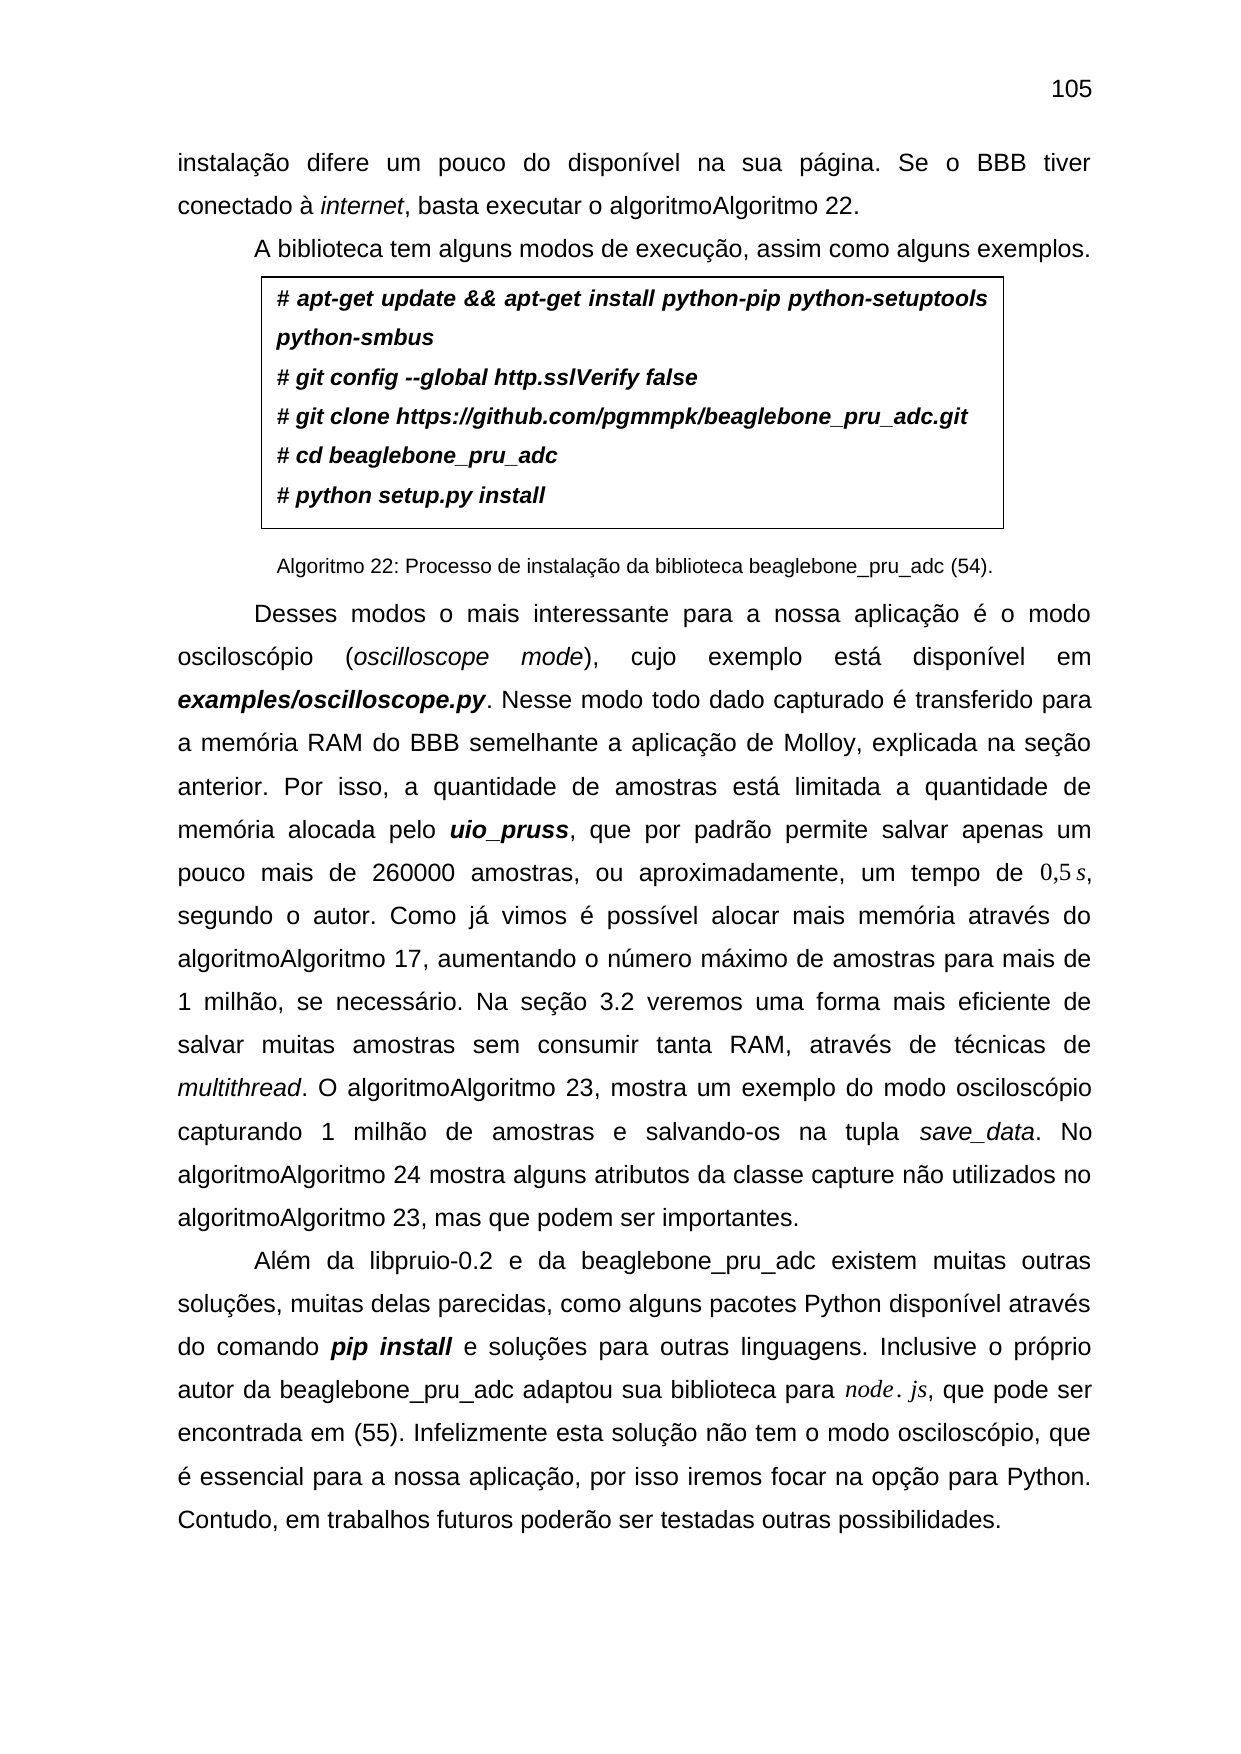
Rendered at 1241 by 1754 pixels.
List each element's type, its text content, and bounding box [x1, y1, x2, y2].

text Além da libpruio-0.2 e da beaglebone_pru_adc existem muitas outras soluções, muitas delas parecidas, como alguns pacotes Python disponível através do comando pip install e soluções para outras linguagens. Inclusive o próprio autor da beaglebone_pru_adc adaptou sua biblioteca para , que pode ser encontrada em . Infelizmente esta solução não tem o modo osciloscópio, que é essencial para a nossa aplicação, por isso iremos focar na opção para Python. Contudo, em trabalhos futuros poderão ser testadas outras possibilidades. [177, 1246, 1092, 1533]
text Desses modos o mais interessante para a nossa aplicação é o modo osciloscópio (oscilloscope mode), cujo exemplo está disponível em examples/oscilloscope.py. Nesse modo todo dado capturado é transferido para a memória RAM do BBB semelhante a aplicação de Molloy, explicada na seção anterior. Por isso, a quantidade de amostras está limitada a quantidade de memória alocada pelo uio_pruss, que por padrão permite salvar apenas um pouco mais de 260000 amostras, ou aproximadamente, um tempo de , segundo o autor. Como já vimos é possível alocar mais memória através do algoritmoAlgoritmo 17, aumentando o número máximo de amostras para mais de 1 milhão, se necessário. Na seção 3.2 veremos uma forma mais eficiente de salvar muitas amostras sem consumir tanta RAM, através de técnicas de multithread. O algoritmoAlgoritmo 23, mostra um exemplo do modo osciloscópio capturando 1 milhão de amostras e salvando-os na tupla save_data. No algoritmoAlgoritmo 24 mostra alguns atributos da classe capture não utilizados no algoritmoAlgoritmo 23, mas que podem ser importantes. [177, 599, 1092, 1232]
text A biblioteca tem alguns modos de execução, assim como alguns exemplos. [177, 234, 1092, 263]
text Algoritmo : Processo de instalação da biblioteca beaglebone_pru_adc . [177, 554, 1092, 578]
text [177, 148, 1092, 219]
